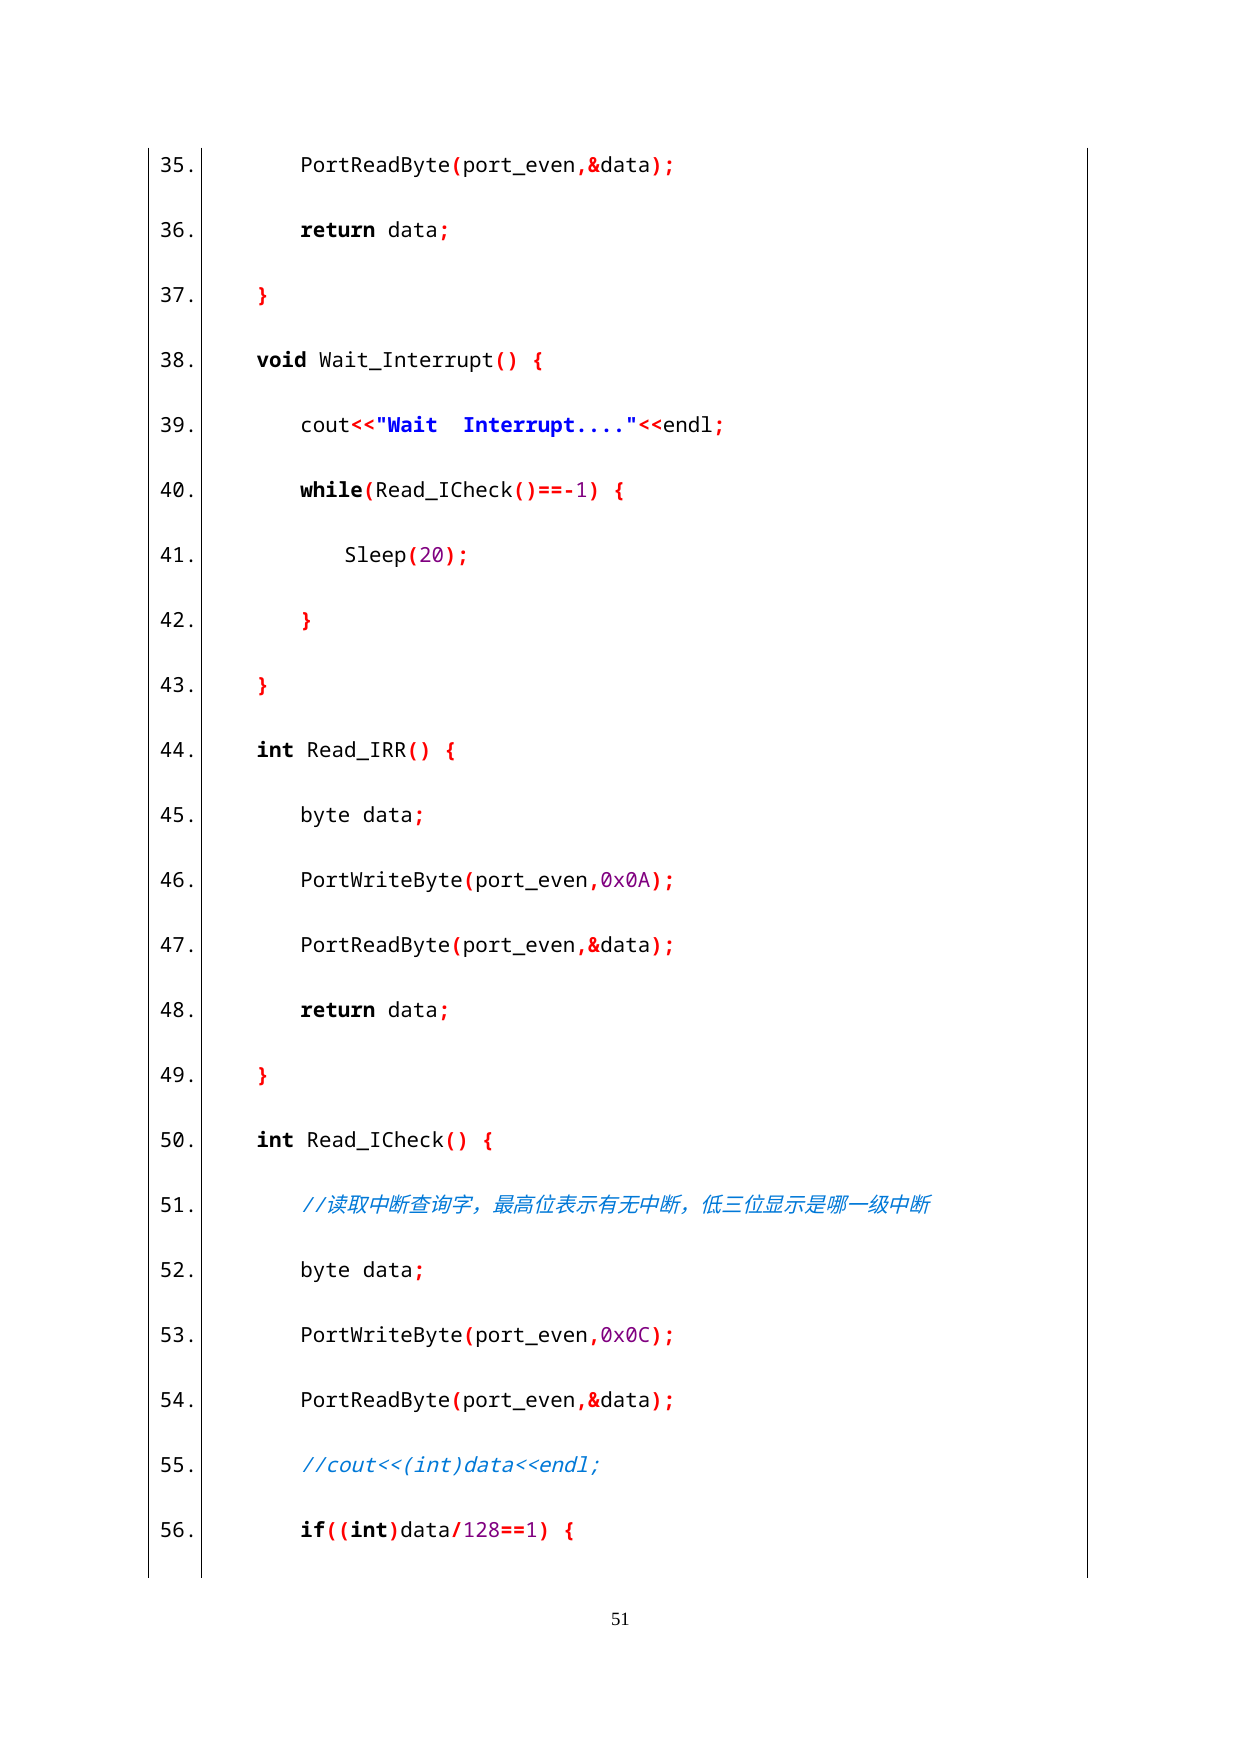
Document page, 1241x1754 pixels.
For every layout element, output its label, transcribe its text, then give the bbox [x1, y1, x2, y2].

table_cell byte data; [202, 1253, 1087, 1318]
table_cell [149, 1448, 201, 1513]
table_cell [149, 538, 201, 603]
table_cell [149, 278, 201, 343]
table_cell [149, 603, 201, 668]
table_cell return data; [202, 213, 1087, 278]
table_cell PortReadByte(port_even,&data); [202, 1383, 1087, 1448]
table_cell int Read_ICheck() { [202, 1123, 1087, 1188]
table_cell [149, 1513, 201, 1578]
table_cell [149, 798, 201, 863]
table_cell [149, 1058, 201, 1123]
table_cell PortReadByte(port_even,&data); [202, 148, 1087, 213]
table_cell [149, 1188, 201, 1253]
table_cell byte data; [202, 798, 1087, 863]
table_cell cout<<"Wait Interrupt...."<<endl; [202, 408, 1087, 473]
table_cell [149, 1123, 201, 1188]
table_cell [149, 668, 201, 733]
table_cell [149, 733, 201, 798]
table_cell [149, 473, 201, 538]
table_cell if((int)data/128==1) { [202, 1513, 1087, 1578]
table_cell [149, 408, 201, 473]
table_cell void Wait_Interrupt() { [202, 343, 1087, 408]
table_cell int Read_IRR() { [202, 733, 1087, 798]
table_cell [149, 1253, 201, 1318]
table_cell } [202, 278, 1087, 343]
table_cell PortReadByte(port_even,&data); [202, 928, 1087, 993]
table_cell } [202, 668, 1087, 733]
table_cell while(Read_ICheck()==-1) { [202, 473, 1087, 538]
table_cell //读取中断查询字，最高位表示有无中断，低三位显示是哪一级中断 [202, 1188, 1087, 1253]
table_cell } [202, 1058, 1087, 1123]
table_cell //cout<<(int)data<<endl; [202, 1448, 1087, 1513]
table_cell [149, 1383, 201, 1448]
table_cell PortWriteByte(port_even,0x0C); [202, 1318, 1087, 1383]
table_cell } [202, 603, 1087, 668]
table_cell [149, 863, 201, 928]
table_cell [149, 1318, 201, 1383]
table_cell [149, 928, 201, 993]
table_cell Sleep(20); [202, 538, 1087, 603]
table_cell [149, 213, 201, 278]
table_cell return data; [202, 993, 1087, 1058]
table_cell [149, 343, 201, 408]
table_cell PortWriteByte(port_even,0x0A); [202, 863, 1087, 928]
table_cell [149, 148, 201, 213]
table_cell [149, 993, 201, 1058]
